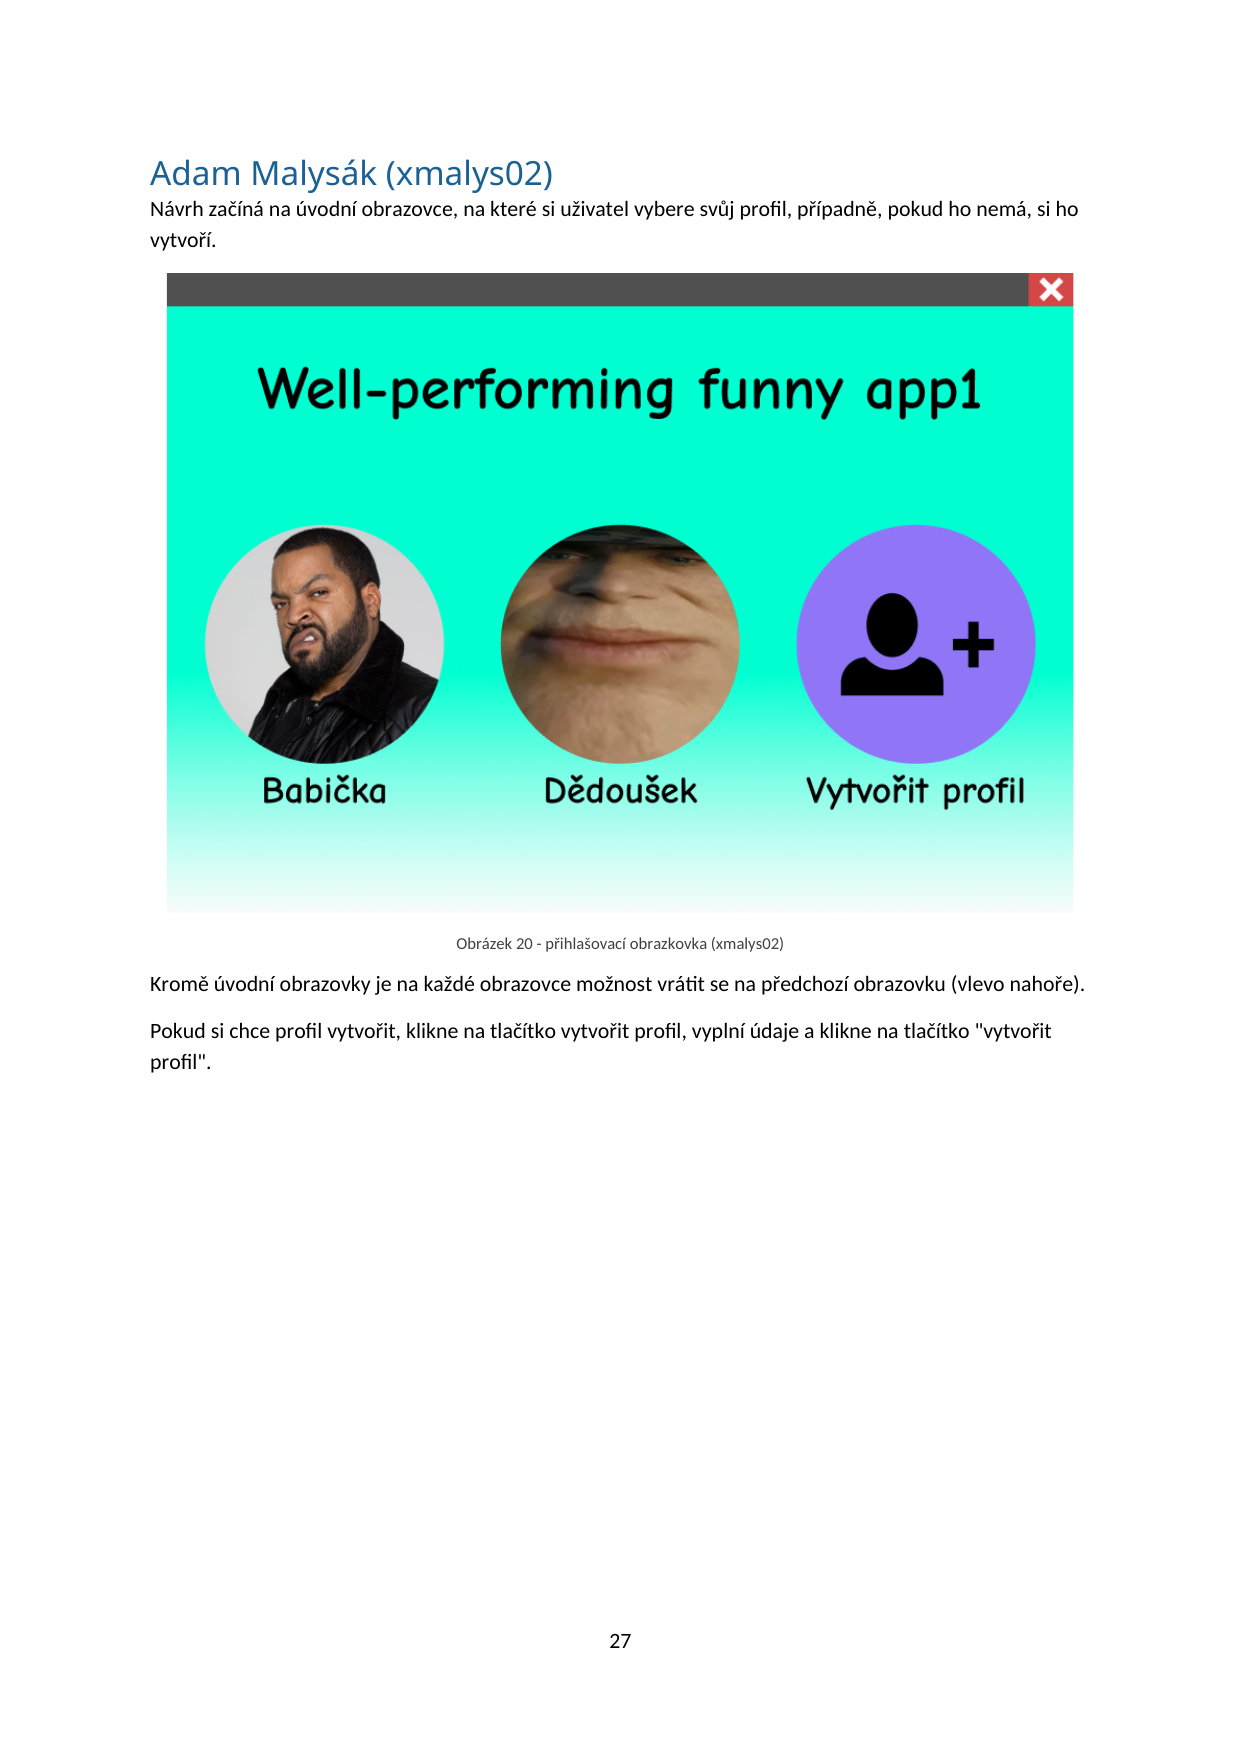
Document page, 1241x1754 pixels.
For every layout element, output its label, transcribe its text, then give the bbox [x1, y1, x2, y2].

text Pokud si chce profil vytvořit, klikne na tlačítko vytvořit profil, vyplní údaje a klikne na tlačítko "vytvořit profil". [150, 1017, 1090, 1075]
text Obrázek 20 - přihlašovací obrazkovka (xmalys02) [150, 933, 1090, 953]
subtitle Adam Malysák (xmalys02) [150, 150, 1090, 195]
text Návrh začíná na úvodní obrazovce, na které si uživatel vybere svůj profil, případně, pokud ho nemá, si ho vytvoří. [150, 195, 1090, 253]
text Kromě úvodní obrazovky je na každé obrazovce možnost vrátit se na předchozí obrazovku (vlevo nahoře). [150, 970, 1090, 997]
picture [166, 273, 1074, 913]
